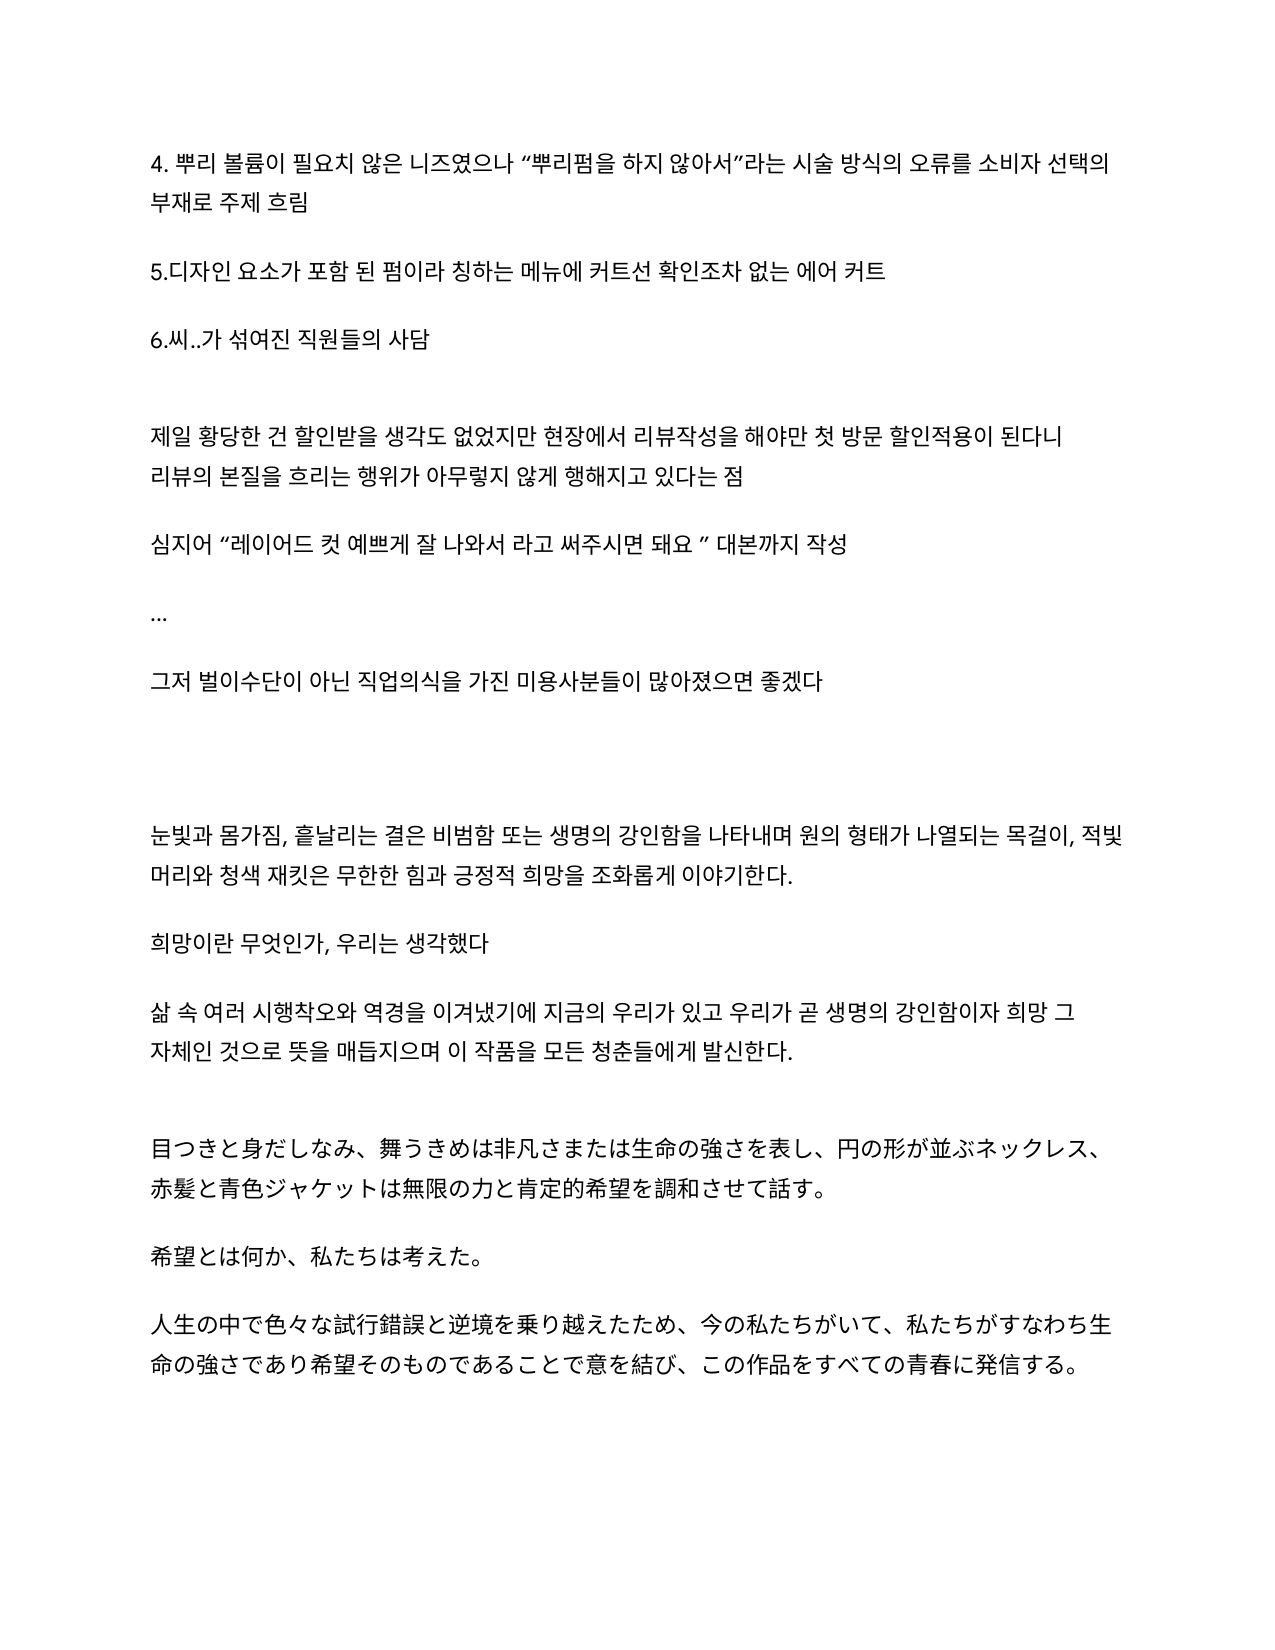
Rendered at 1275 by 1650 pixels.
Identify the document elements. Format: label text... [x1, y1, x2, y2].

text 5.디자인 요소가 포함 된 펌이라 칭하는 메뉴에 커트선 확인조차 없는 에어 커트 [150, 258, 1125, 287]
text 제일 황당한 건 할인받을 생각도 없었지만 현장에서 리뷰작성을 해야만 첫 방문 할인적용이 된다니 리뷰의 본질을 흐리는 행위가 아무렇지 않게 행해지고 있다는 점 [150, 423, 1125, 492]
text 6.씨..가 섞여진 직원들의 사담 [150, 326, 1125, 355]
text 그저 벌이수단이 아닌 직업의식을 가진 미용사분들이 많아졌으면 좋겠다 [150, 668, 1125, 697]
text 希望とは何か、私たちは考えた。 [150, 1243, 1125, 1272]
text 삶 속 여러 시행착오와 역경을 이겨냈기에 지금의 우리가 있고 우리가 곧 생명의 강인함이자 희망 그 자체인 것으로 뜻을 매듭지으며 이 작품을 모든 청춘들에게 발신한다. [150, 999, 1125, 1067]
text 目つきと身だしなみ、舞うきめは非凡さまたは生命の強さを表し、円の形が並ぶネックレス、赤髪と青色ジャケットは無限の力と肯定的希望を調和させて話す。 [150, 1135, 1125, 1204]
text ... [150, 599, 1125, 628]
text 심지어 “레이어드 컷 예쁘게 잘 나와서 라고 써주시면 돼요 ” 대본까지 작성 [150, 531, 1125, 560]
text 희망이란 무엇인가, 우리는 생각했다 [150, 930, 1125, 959]
text 눈빛과 몸가짐, 흩날리는 결은 비범함 또는 생명의 강인함을 나타내며 원의 형태가 나열되는 목걸이, 적빛 머리와 청색 재킷은 무한한 힘과 긍정적 희망을 조화롭게 이야기한다. [150, 822, 1125, 891]
text 4. 뿌리 볼륨이 필요치 않은 니즈였으나 “뿌리펌을 하지 않아서”라는 시술 방식의 오류를 소비자 선택의 부재로 주제 흐림 [150, 150, 1125, 218]
text 人生の中で色々な試行錯誤と逆境を乗り越えたため、今の私たちがいて、私たちがすなわち生命の強さであり希望そのものであることで意を結び、この作品をすべての青春に発信する。 [150, 1312, 1125, 1380]
